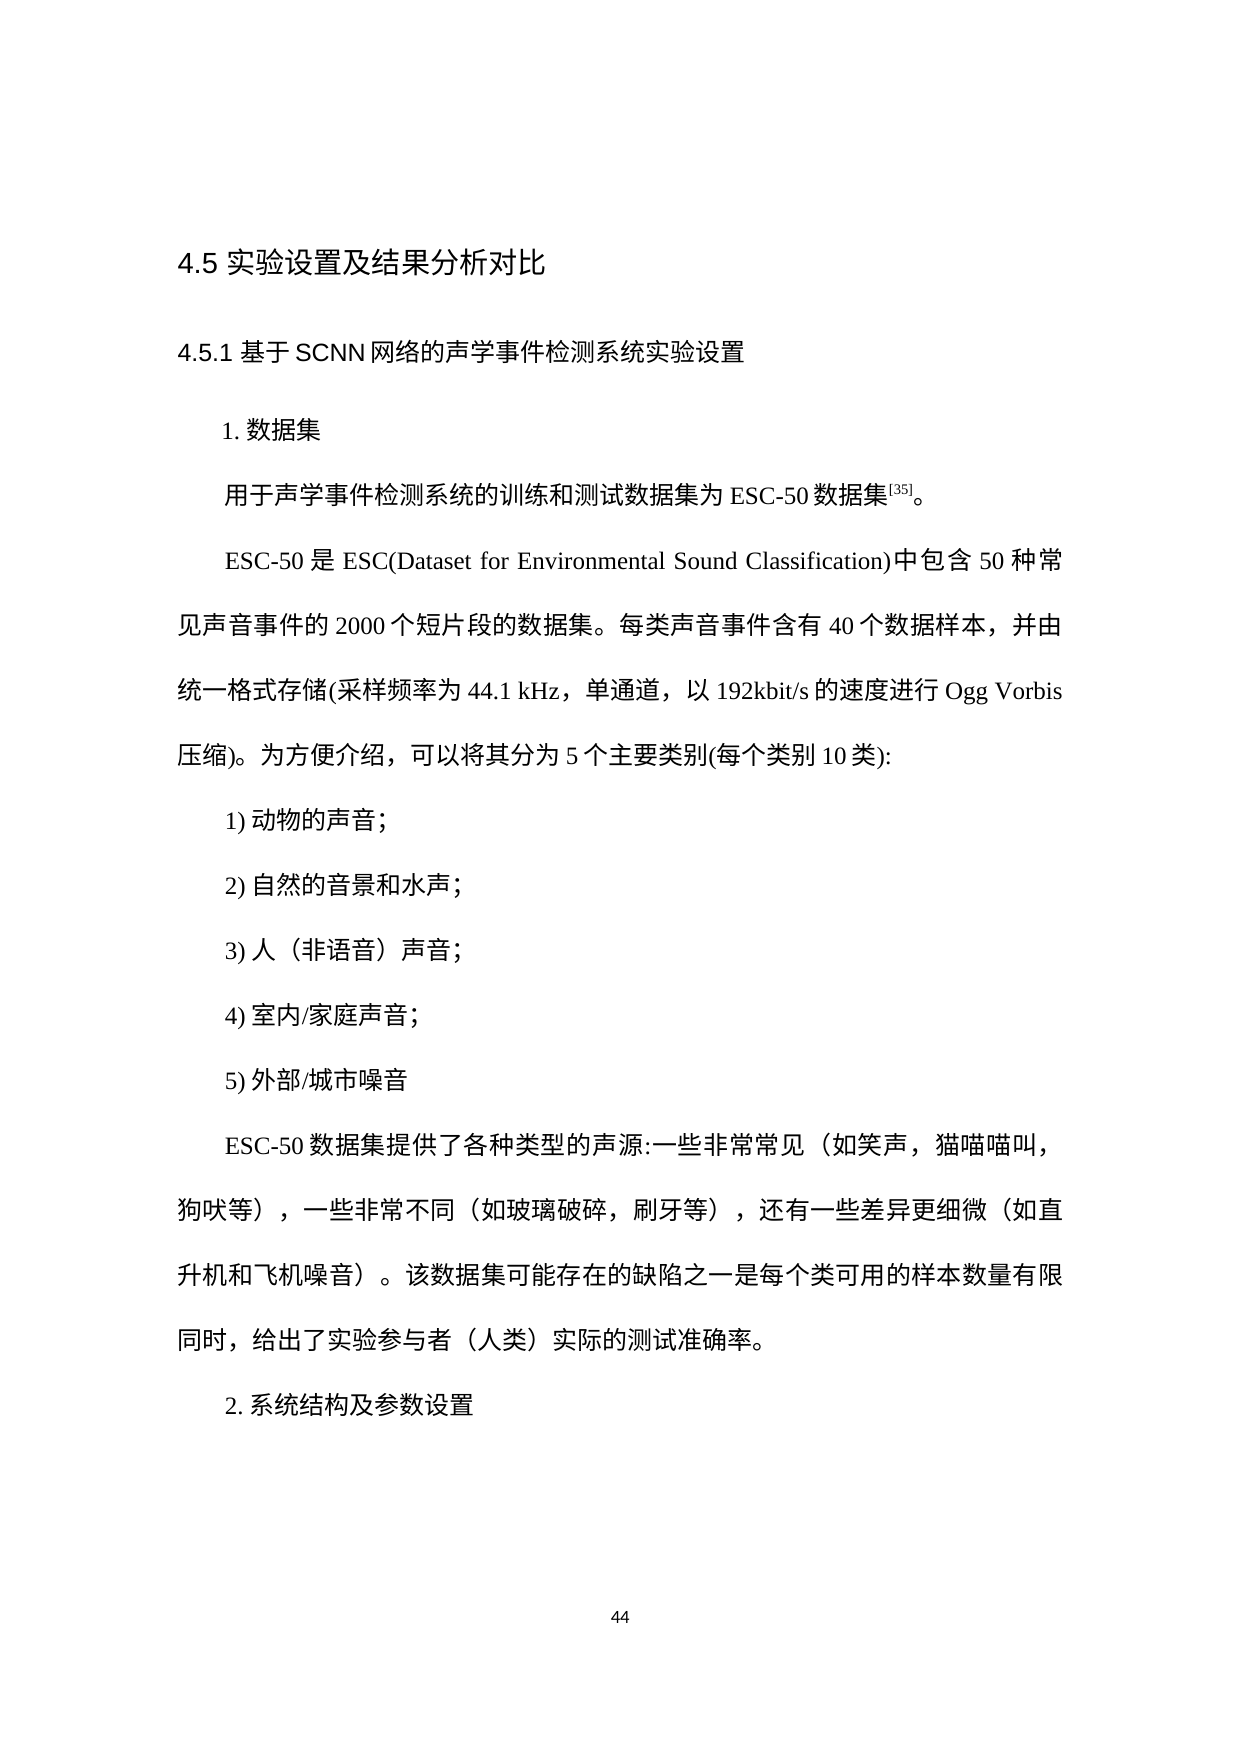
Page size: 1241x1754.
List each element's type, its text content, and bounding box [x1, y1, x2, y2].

text ESC-50数据集提供了各种类型的声源:一些非常常见（如笑声，猫喵喵叫，狗吠等），一些非常不同（如玻璃破碎，刷牙等），还有一些差异更细微（如直升机和飞机噪音）。该数据集可能存在的缺陷之一是每个类可用的样本数量有限。同时，给出了实验参与者（人类）实际的测试准确率。 [177, 1111, 1063, 1371]
text 实验设置及结果分析对比 [177, 228, 1063, 293]
text 5) 外部/城市噪音 [177, 1046, 1063, 1111]
text 1. 数据集 [177, 396, 1063, 461]
text 2. 系统结构及参数设置 [177, 1371, 1063, 1436]
text 1) 动物的声音； [177, 786, 1063, 851]
text 基于SCNN网络的声学事件检测系统实验设置 [177, 318, 1063, 383]
text 用于声学事件检测系统的训练和测试数据集为ESC-50数据集[35]。 [177, 461, 1063, 526]
text 3) 人（非语音）声音； [177, 916, 1063, 981]
text 4) 室内/家庭声音； [177, 981, 1063, 1046]
text ESC-50是ESC(Dataset for Environmental Sound Classification)中包含50种常见声音事件的2000个短片段的数据集。每类声音事件含有40个数据样本，并由统一格式存储(采样频率为44.1 kHz，单通道，以192kbit/s的速度进行Ogg Vorbis压缩)。为方便介绍，可以将其分为5个主要类别(每个类别10类): [177, 526, 1063, 786]
text 2) 自然的音景和水声； [177, 851, 1063, 916]
